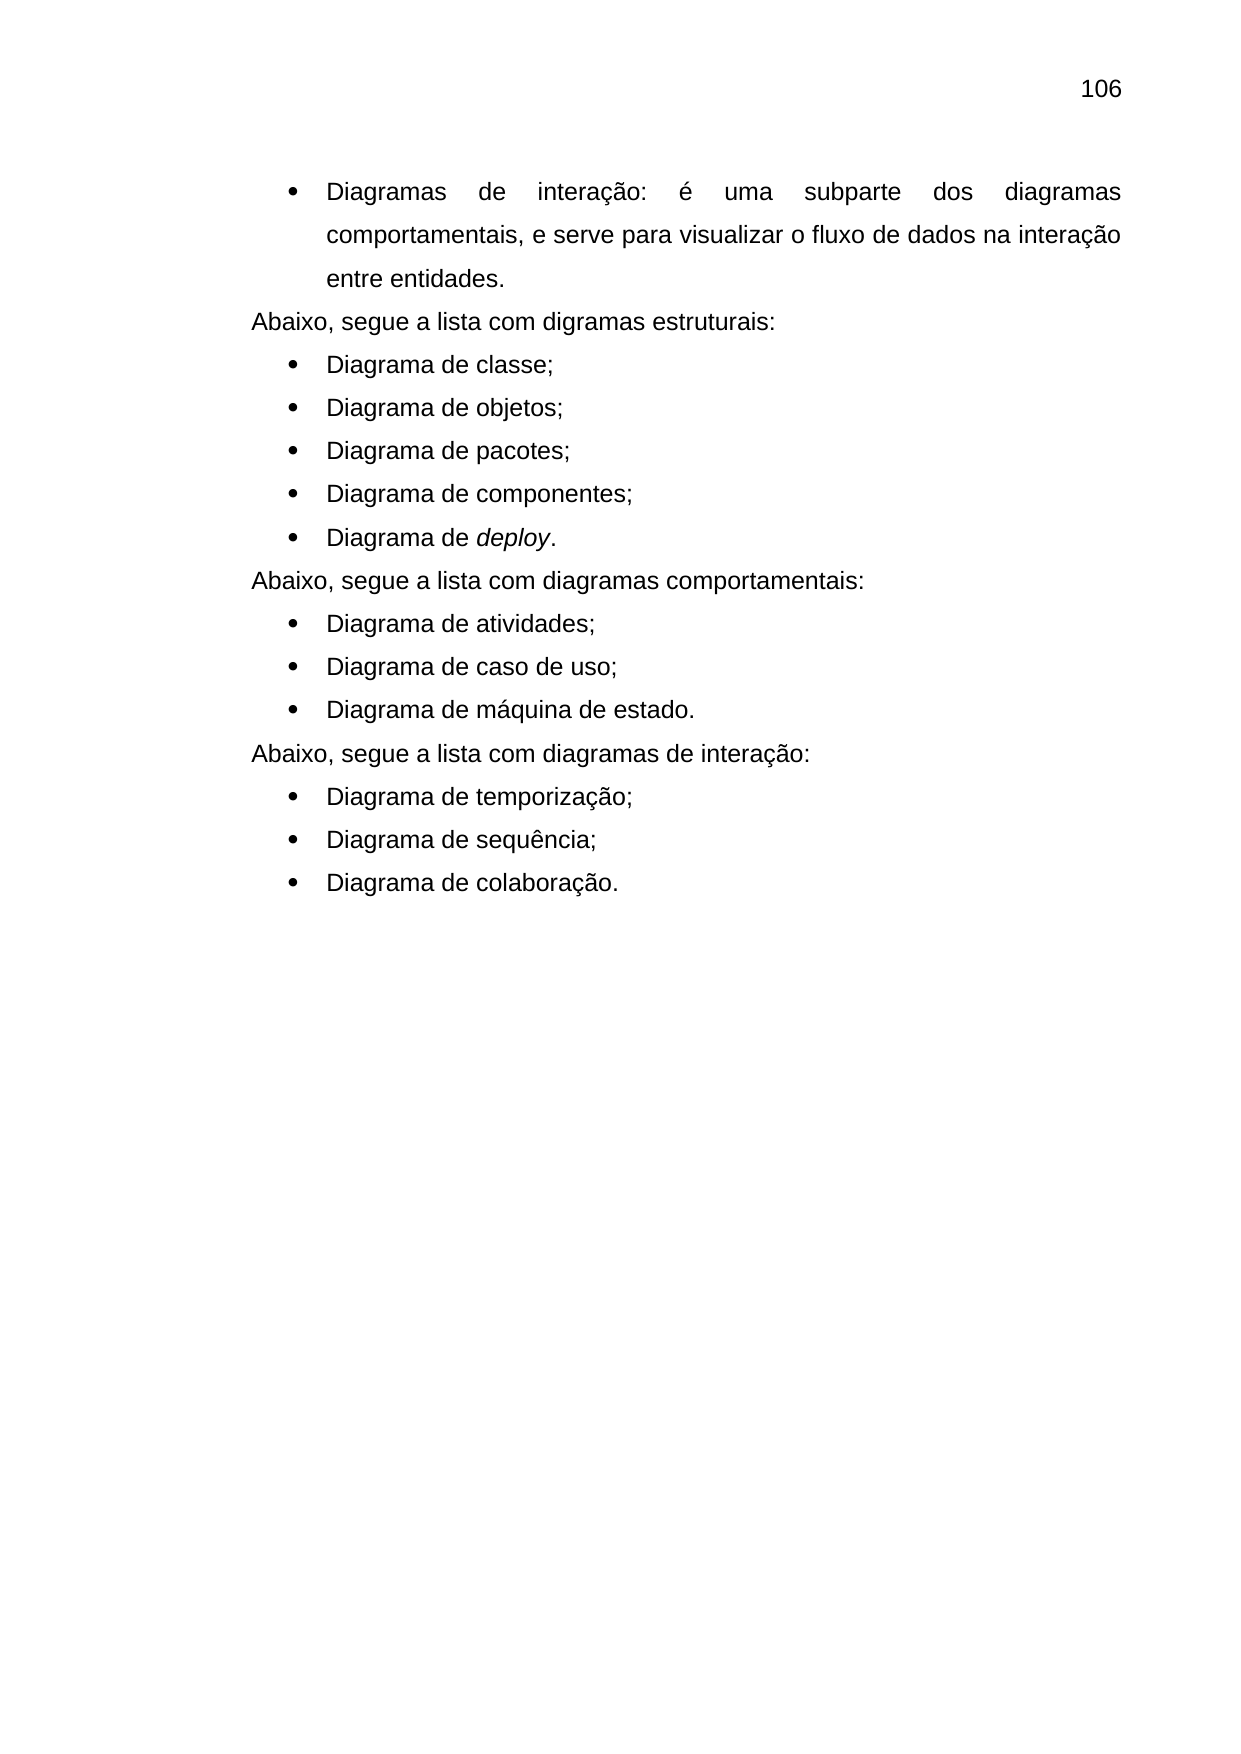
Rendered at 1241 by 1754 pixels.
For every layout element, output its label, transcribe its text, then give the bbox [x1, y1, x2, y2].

list Diagrama de colaboração. [288, 868, 1122, 897]
text Abaixo, segue a lista com diagramas de interação: [177, 739, 1122, 767]
list Diagrama de sequência; [288, 825, 1122, 854]
list Diagrama de componentes; [288, 479, 1122, 508]
list Diagrama de atividades; [288, 609, 1122, 638]
list Diagrama de temporização; [288, 782, 1122, 811]
list Diagrama de classe; [288, 350, 1122, 379]
list Diagrama de máquina de estado. [288, 696, 1122, 724]
list Diagrama de pacotes; [288, 436, 1122, 465]
list Diagramas de interação: é uma subparte dos diagramas comportamentais, e serve para visualizar o fluxo de dados na interação entre entidades. [288, 177, 1122, 292]
list Diagrama de deploy. [288, 523, 1122, 552]
list Diagrama de objetos; [288, 393, 1122, 422]
text Abaixo, segue a lista com diagramas comportamentais: [177, 566, 1122, 595]
list Diagrama de caso de uso; [288, 652, 1122, 681]
text Abaixo, segue a lista com digramas estruturais: [177, 307, 1122, 335]
